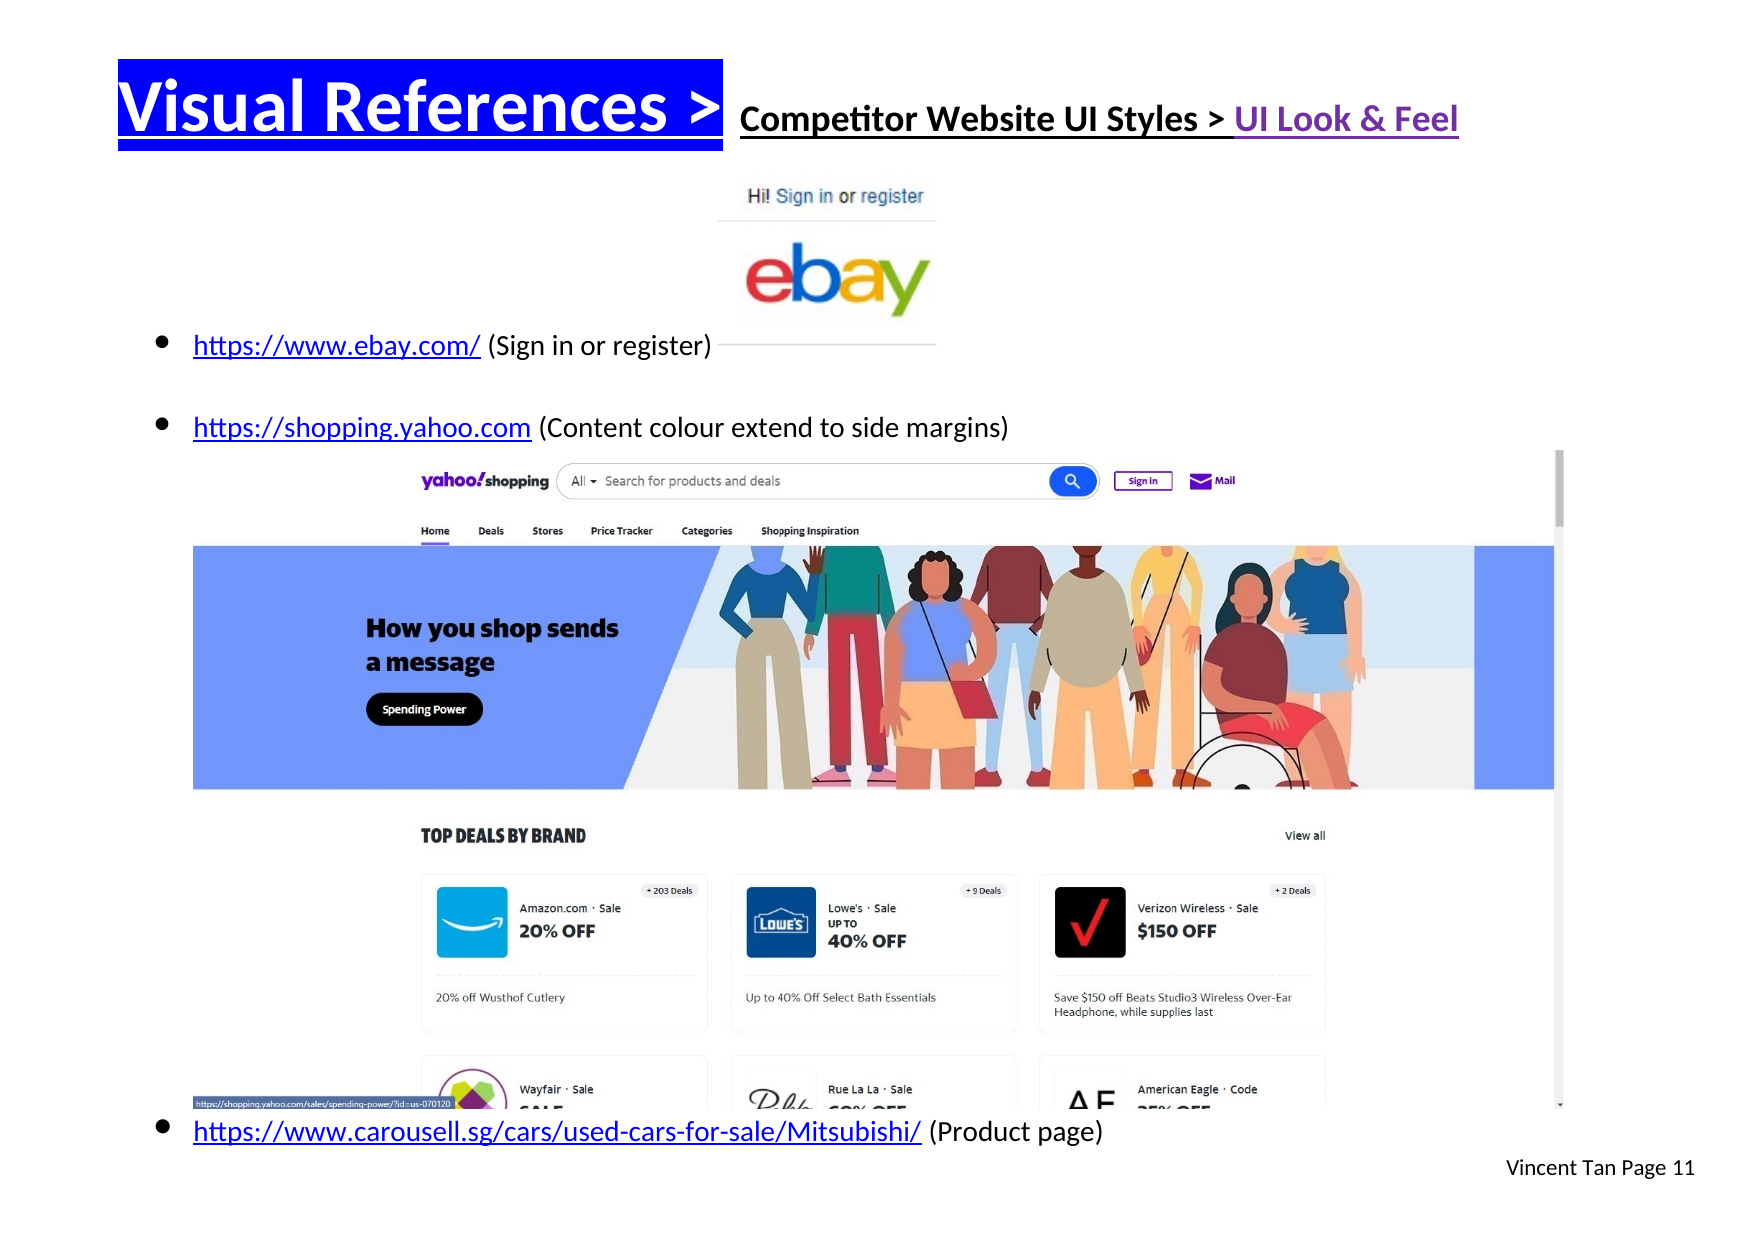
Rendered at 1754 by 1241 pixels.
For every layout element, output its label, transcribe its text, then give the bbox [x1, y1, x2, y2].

picture [717, 175, 937, 355]
picture [193, 450, 1564, 1109]
list https://www.carousell.sg/cars/used-cars-for-sale/Mitsubishi/ (Product page) [156, 1112, 1695, 1150]
list https://www.ebay.com/ (Sign in or register) [156, 175, 1695, 363]
